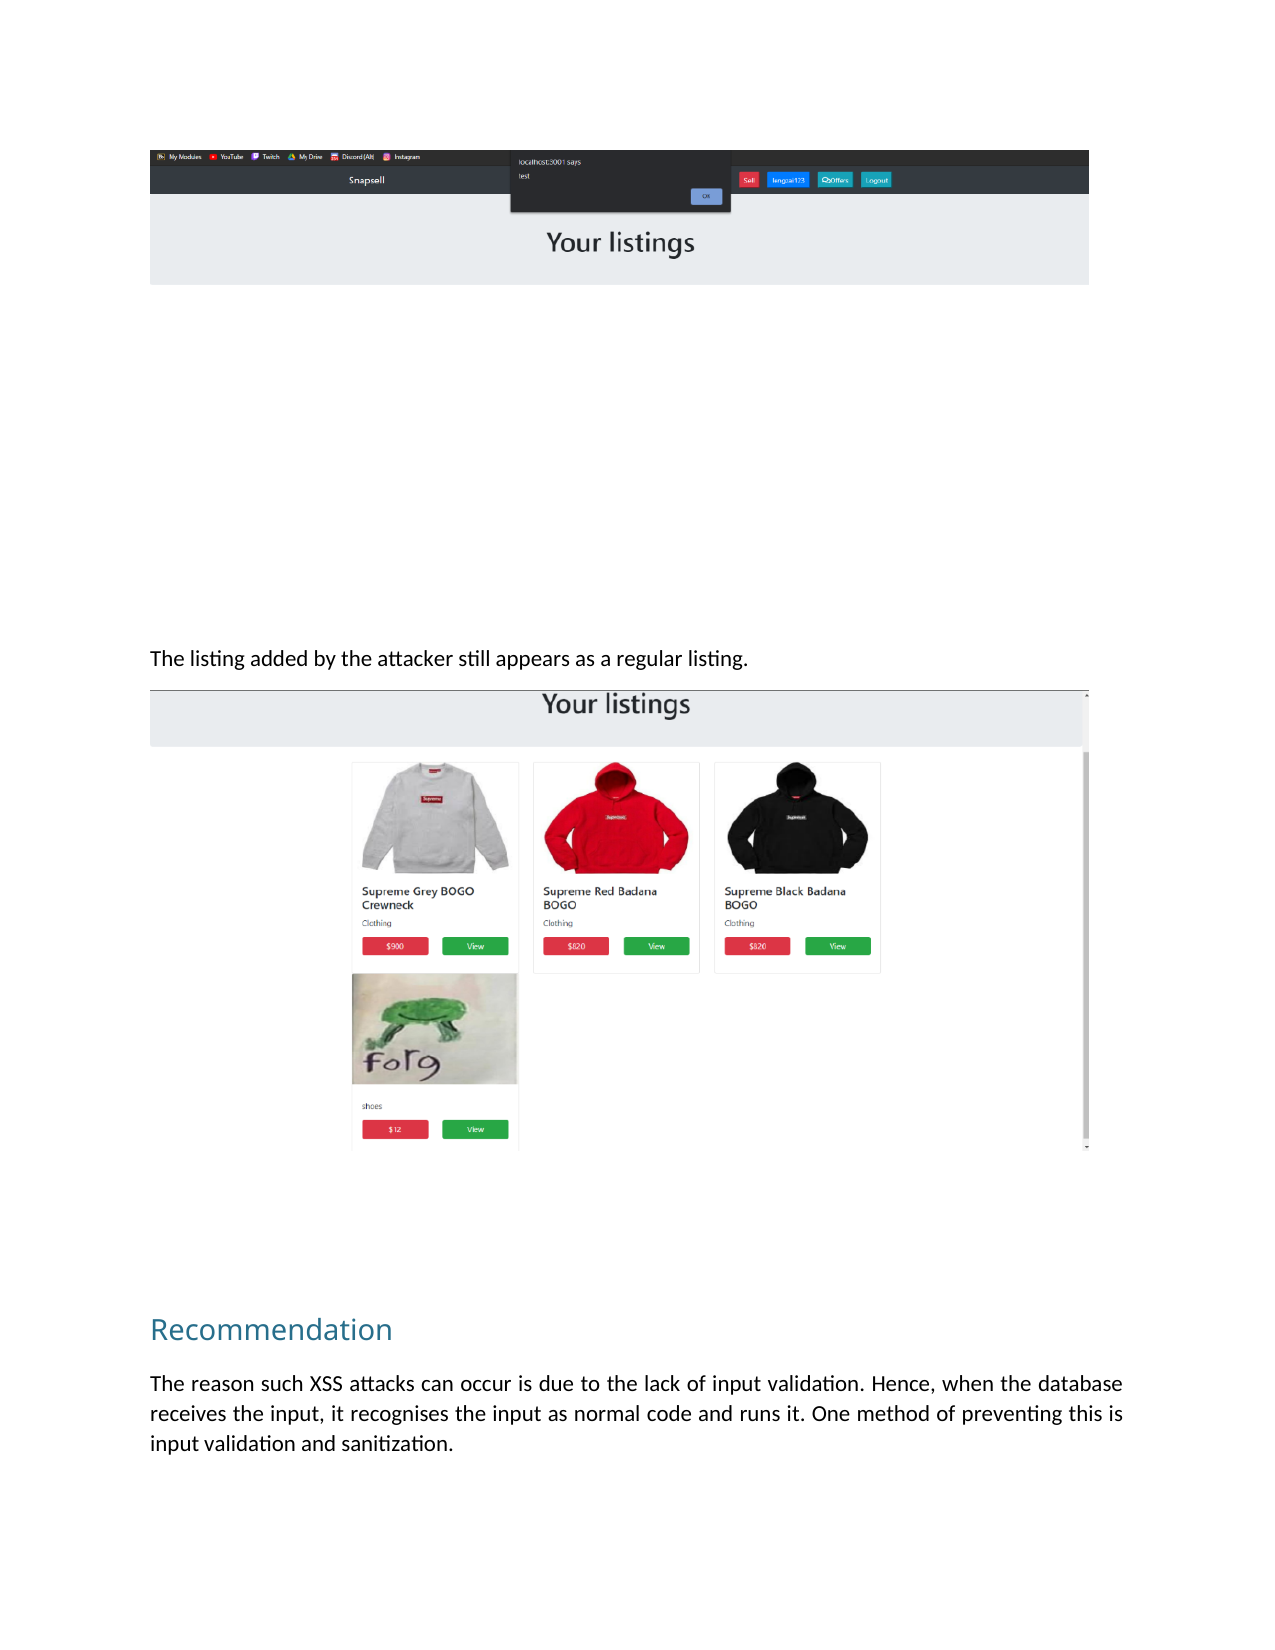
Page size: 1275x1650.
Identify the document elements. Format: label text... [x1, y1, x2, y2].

subtitle Recommendation [150, 1309, 1125, 1349]
picture [150, 690, 1089, 1151]
text The listing added by the attacker still appears as a regular listing. [150, 644, 1125, 672]
picture [150, 150, 1089, 625]
text The reason such XSS attacks can occur is due to the lack of input validation. Hence, when the database receives the input, it recognises the input as normal code and runs it. One method of preventing this is input validation and sanitization. [150, 1369, 1125, 1457]
